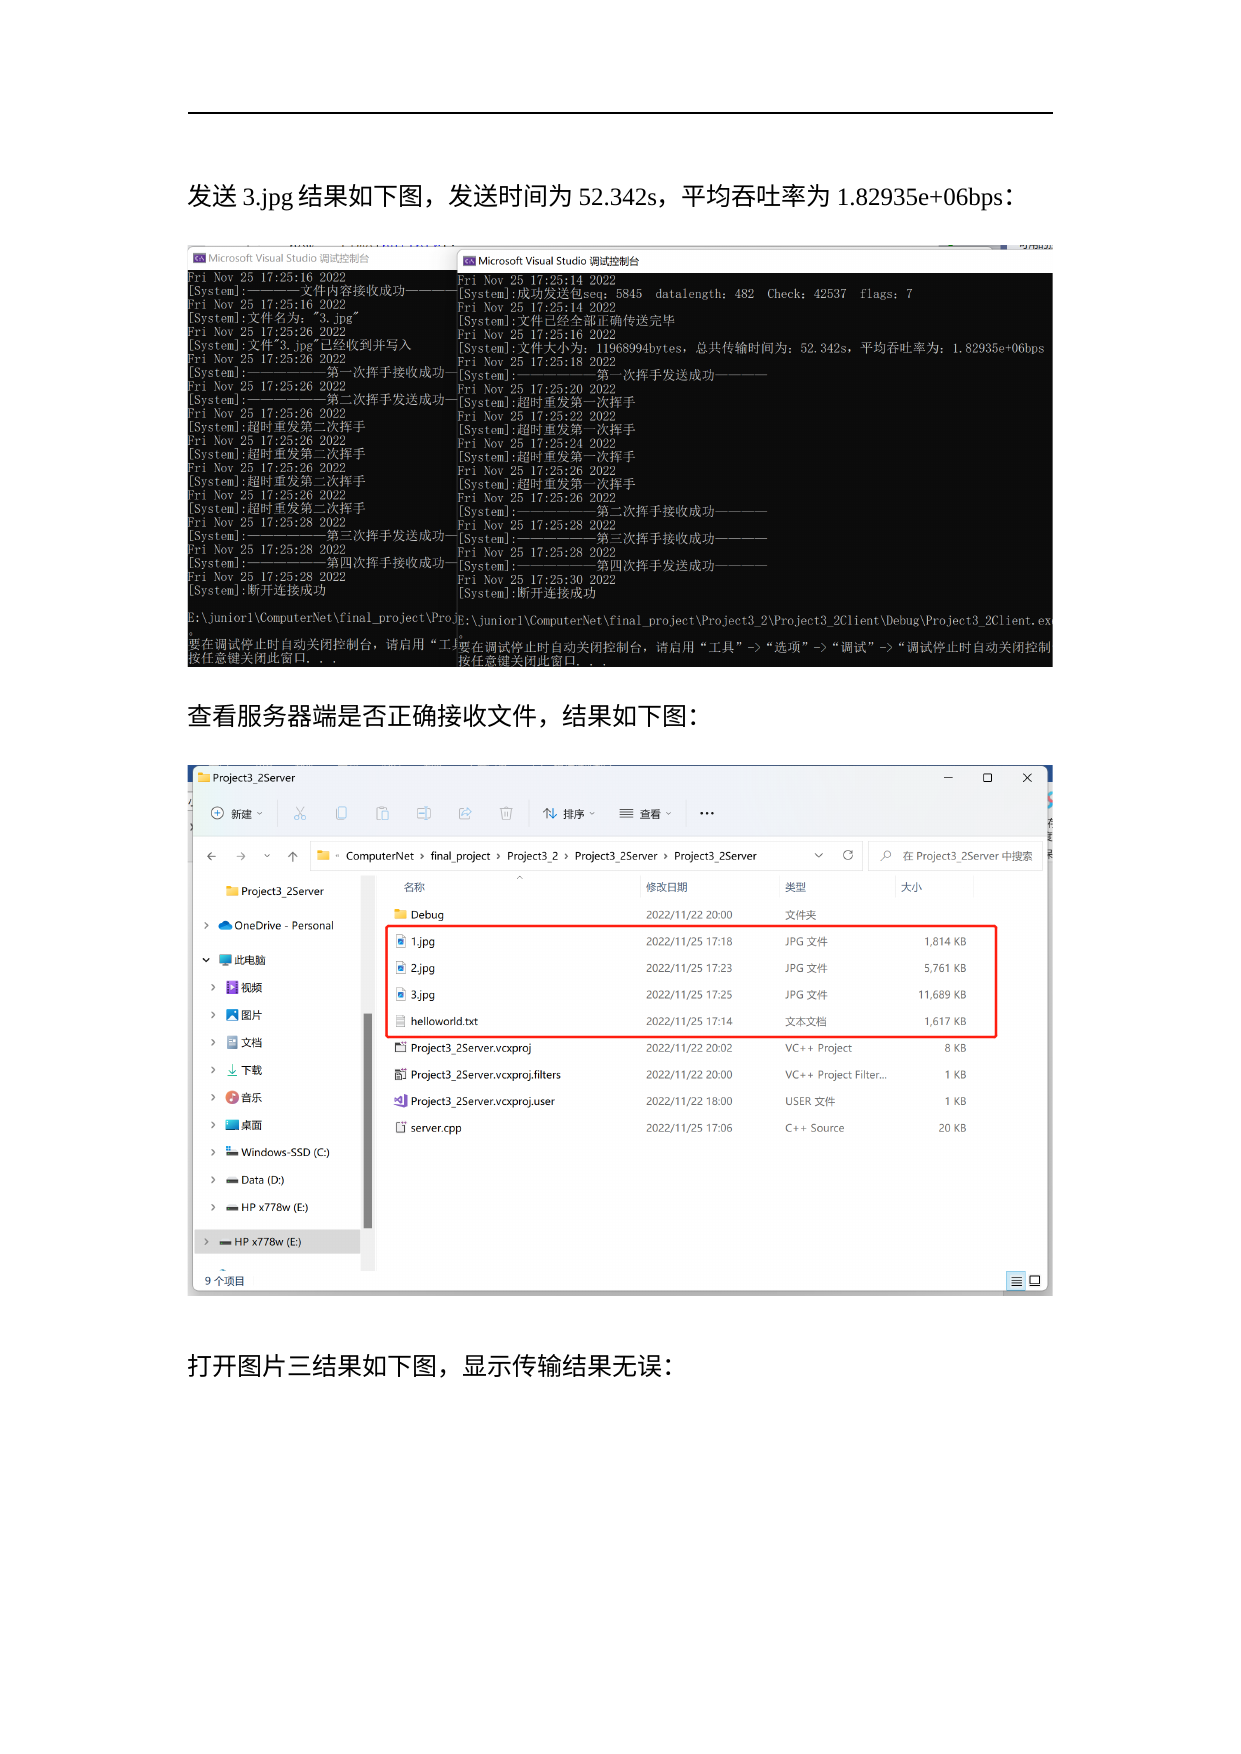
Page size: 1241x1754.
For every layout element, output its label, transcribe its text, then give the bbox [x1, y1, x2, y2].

text 发送3.jpg结果如下图，发送时间为52.342s，平均吞吐率为1.82935e+06bps： [187, 162, 1053, 227]
text 查看服务器端是否正确接收文件，结果如下图： [187, 682, 1053, 747]
picture [187, 245, 1053, 667]
text 打开图片三结果如下图，显示传输结果无误： [187, 1332, 1053, 1397]
picture [187, 765, 1053, 1296]
